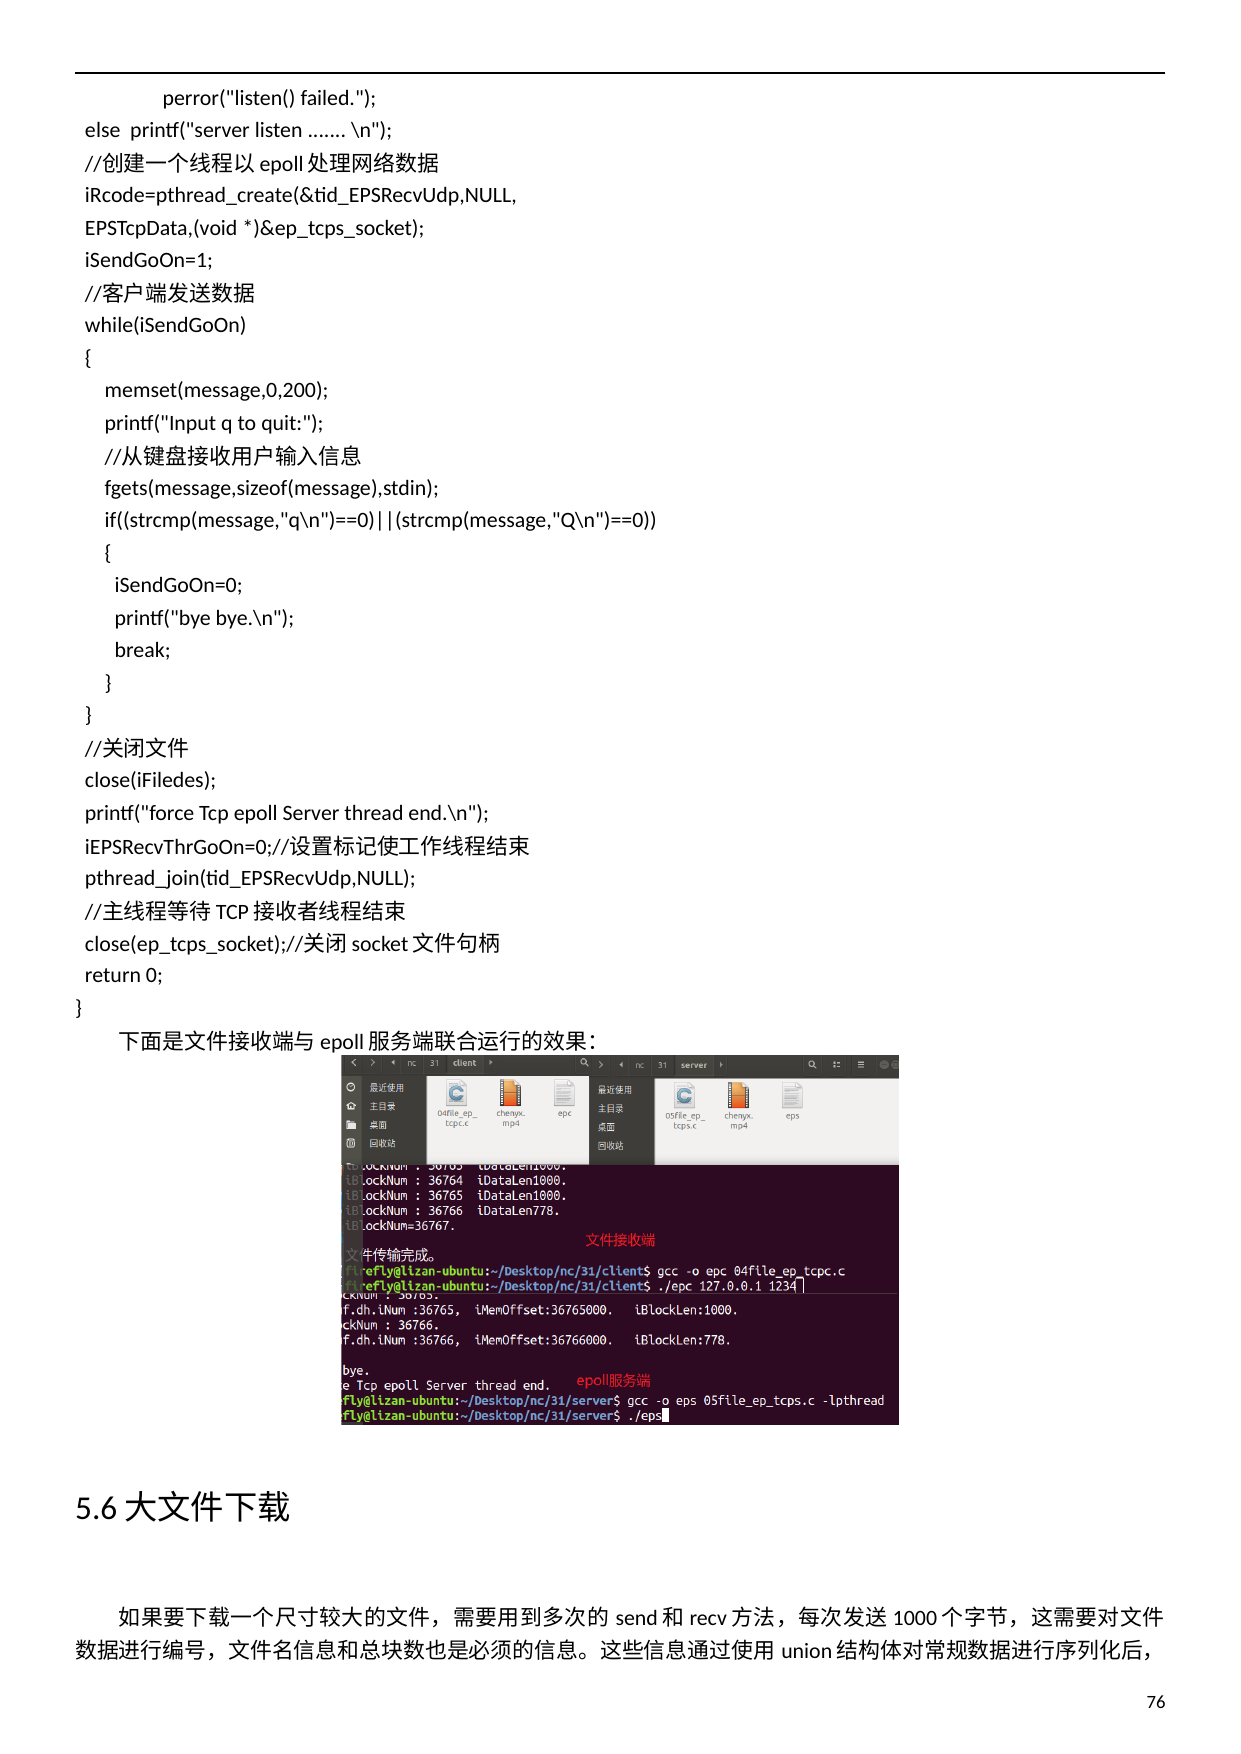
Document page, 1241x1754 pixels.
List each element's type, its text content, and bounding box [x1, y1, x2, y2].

text } [75, 698, 1165, 731]
text //客户端发送数据 [75, 276, 1165, 308]
text perror("listen() failed."); [75, 81, 1165, 113]
text else printf("server listen ....... \n"); [75, 113, 1165, 146]
text EPSTcpData,(void *)&ep_tcps_socket); [75, 211, 1165, 243]
picture [341, 1055, 899, 1425]
text } [75, 991, 1165, 1023]
text //从键盘接收用户输入信息 [75, 438, 1165, 471]
text return 0; [75, 958, 1165, 991]
text iSendGoOn=0; [75, 568, 1165, 601]
text printf("force Tcp epoll Server thread end.\n"); [75, 796, 1165, 828]
text iEPSRecvThrGoOn=0;//设置标记使工作线程结束 [75, 828, 1165, 861]
text close(ep_tcps_socket);//关闭socket文件句柄 [75, 926, 1165, 958]
text //创建一个线程以epoll处理网络数据 [75, 146, 1165, 178]
text break; [75, 633, 1165, 666]
text printf("Input q to quit:"); [75, 406, 1165, 438]
text //主线程等待TCP接收者线程结束 [75, 893, 1165, 926]
text { [75, 341, 1165, 373]
text 下面是文件接收端与epoll服务端联合运行的效果： [75, 1023, 1165, 1056]
text fgets(message,sizeof(message),stdin); [75, 471, 1165, 503]
text { [75, 536, 1165, 568]
subtitle 5.6大文件下载 [75, 1473, 1165, 1538]
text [75, 1600, 1165, 1665]
text } [75, 666, 1165, 698]
text if((strcmp(message,"q\n")==0)||(strcmp(message,"Q\n")==0)) [75, 503, 1165, 536]
text printf("bye bye.\n"); [75, 601, 1165, 633]
text close(iFiledes); [75, 763, 1165, 796]
text while(iSendGoOn) [75, 308, 1165, 341]
text //关闭文件 [75, 731, 1165, 763]
text pthread_join(tid_EPSRecvUdp,NULL); [75, 861, 1165, 893]
text iSendGoOn=1; [75, 243, 1165, 276]
text memset(message,0,200); [75, 373, 1165, 406]
text iRcode=pthread_create(&tid_EPSRecvUdp,NULL, [75, 178, 1165, 211]
